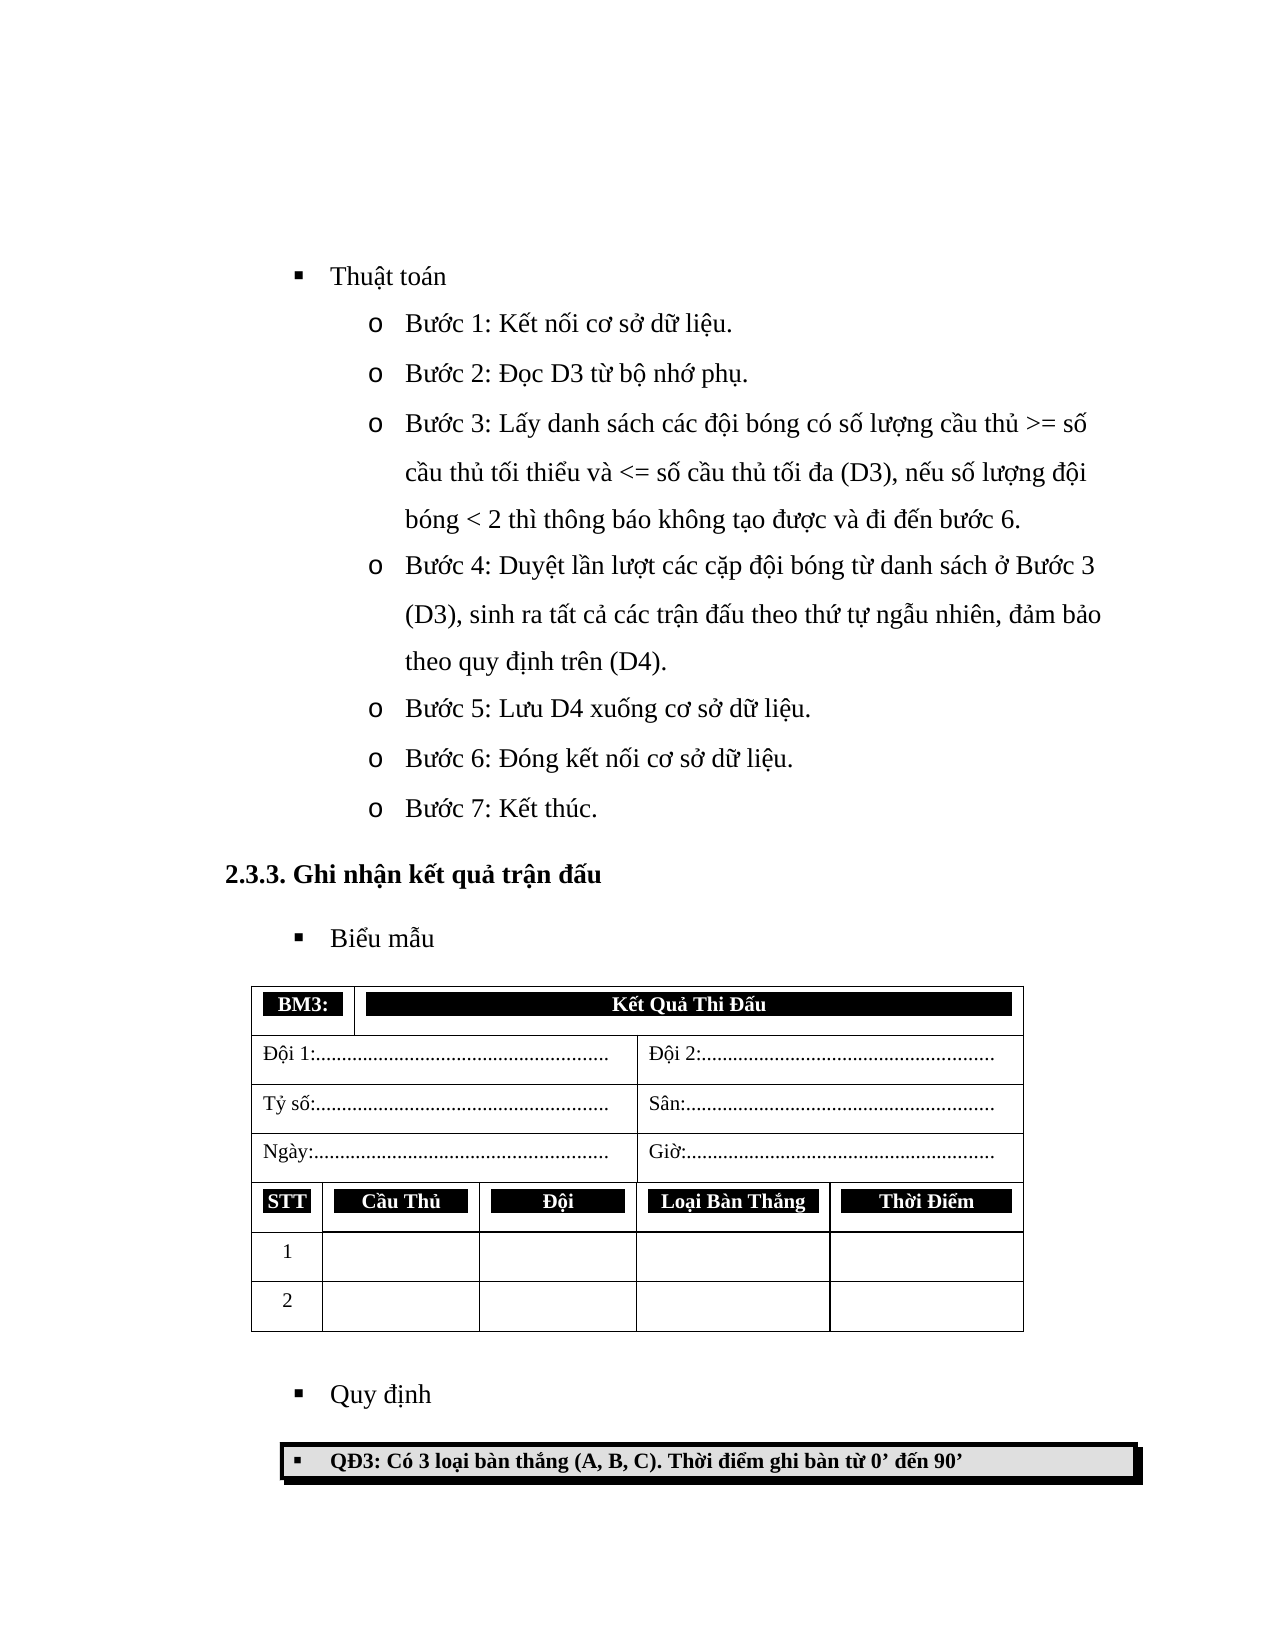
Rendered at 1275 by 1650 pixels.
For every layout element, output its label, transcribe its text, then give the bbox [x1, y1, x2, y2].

table_cell Đội [480, 1183, 636, 1231]
list Quy định [292, 1378, 1125, 1409]
table_cell [831, 1233, 1023, 1281]
table_cell [480, 1282, 636, 1331]
table_cell [831, 1282, 1023, 1331]
list Bước 4: Duyệt lần lượt các cặp đội bóng từ danh sách ở Bước 3 (D3), sinh ra tất cả các trận đấu theo thứ tự ngẫu nhiên, đảm bảo theo quy định trên (D4). [367, 549, 1125, 676]
table_header Kết Quả Thi Đấu [355, 987, 1023, 1034]
list Bước 1: Kết nối cơ sở dữ liệu. [367, 307, 1125, 340]
list Biểu mẫu [292, 922, 1125, 953]
table_cell [637, 1233, 829, 1281]
table_cell Loại Bàn Thắng [637, 1183, 829, 1231]
table_cell Đội 2: [638, 1036, 1023, 1084]
table_cell STT [252, 1183, 322, 1231]
table_cell Tỷ số: [252, 1085, 637, 1133]
table_cell 2 [252, 1282, 322, 1331]
table_cell Sân: [638, 1085, 1023, 1133]
list Bước 6: Đóng kết nối cơ sở dữ liệu. [367, 742, 1125, 775]
table_cell Giờ: [638, 1134, 1023, 1182]
table_cell Thời Điểm [831, 1183, 1023, 1231]
table_cell Ngày: [252, 1134, 637, 1182]
text 2.3.3. Ghi nhận kết quả trận đấu [150, 859, 1125, 890]
table_cell [323, 1233, 479, 1281]
list QĐ3: Có 3 loại bàn thắng (A, B, C). Thời điểm ghi bàn từ 0’ đến 90’ [284, 1447, 1133, 1476]
table_cell [480, 1233, 636, 1281]
list Thuật toán [292, 260, 1125, 291]
table_cell [637, 1282, 829, 1331]
list Bước 7: Kết thúc. [367, 792, 1125, 825]
table_header BM3: [252, 987, 354, 1034]
table_cell 1 [252, 1233, 322, 1281]
list Bước 5: Lưu D4 xuống cơ sở dữ liệu. [367, 692, 1125, 725]
list Bước 3: Lấy danh sách các đội bóng có số lượng cầu thủ >= số cầu thủ tối thiểu và <= số cầu thủ tối đa (D3), nếu số lượng đội bóng < 2 thì thông báo không tạo được và đi đến bước 6. [367, 407, 1125, 534]
table_cell Cầu Thủ [323, 1183, 479, 1231]
list Bước 2: Đọc D3 từ bộ nhớ phụ. [367, 357, 1125, 390]
table_cell [323, 1282, 479, 1331]
table_cell Đội 1: [252, 1036, 637, 1084]
